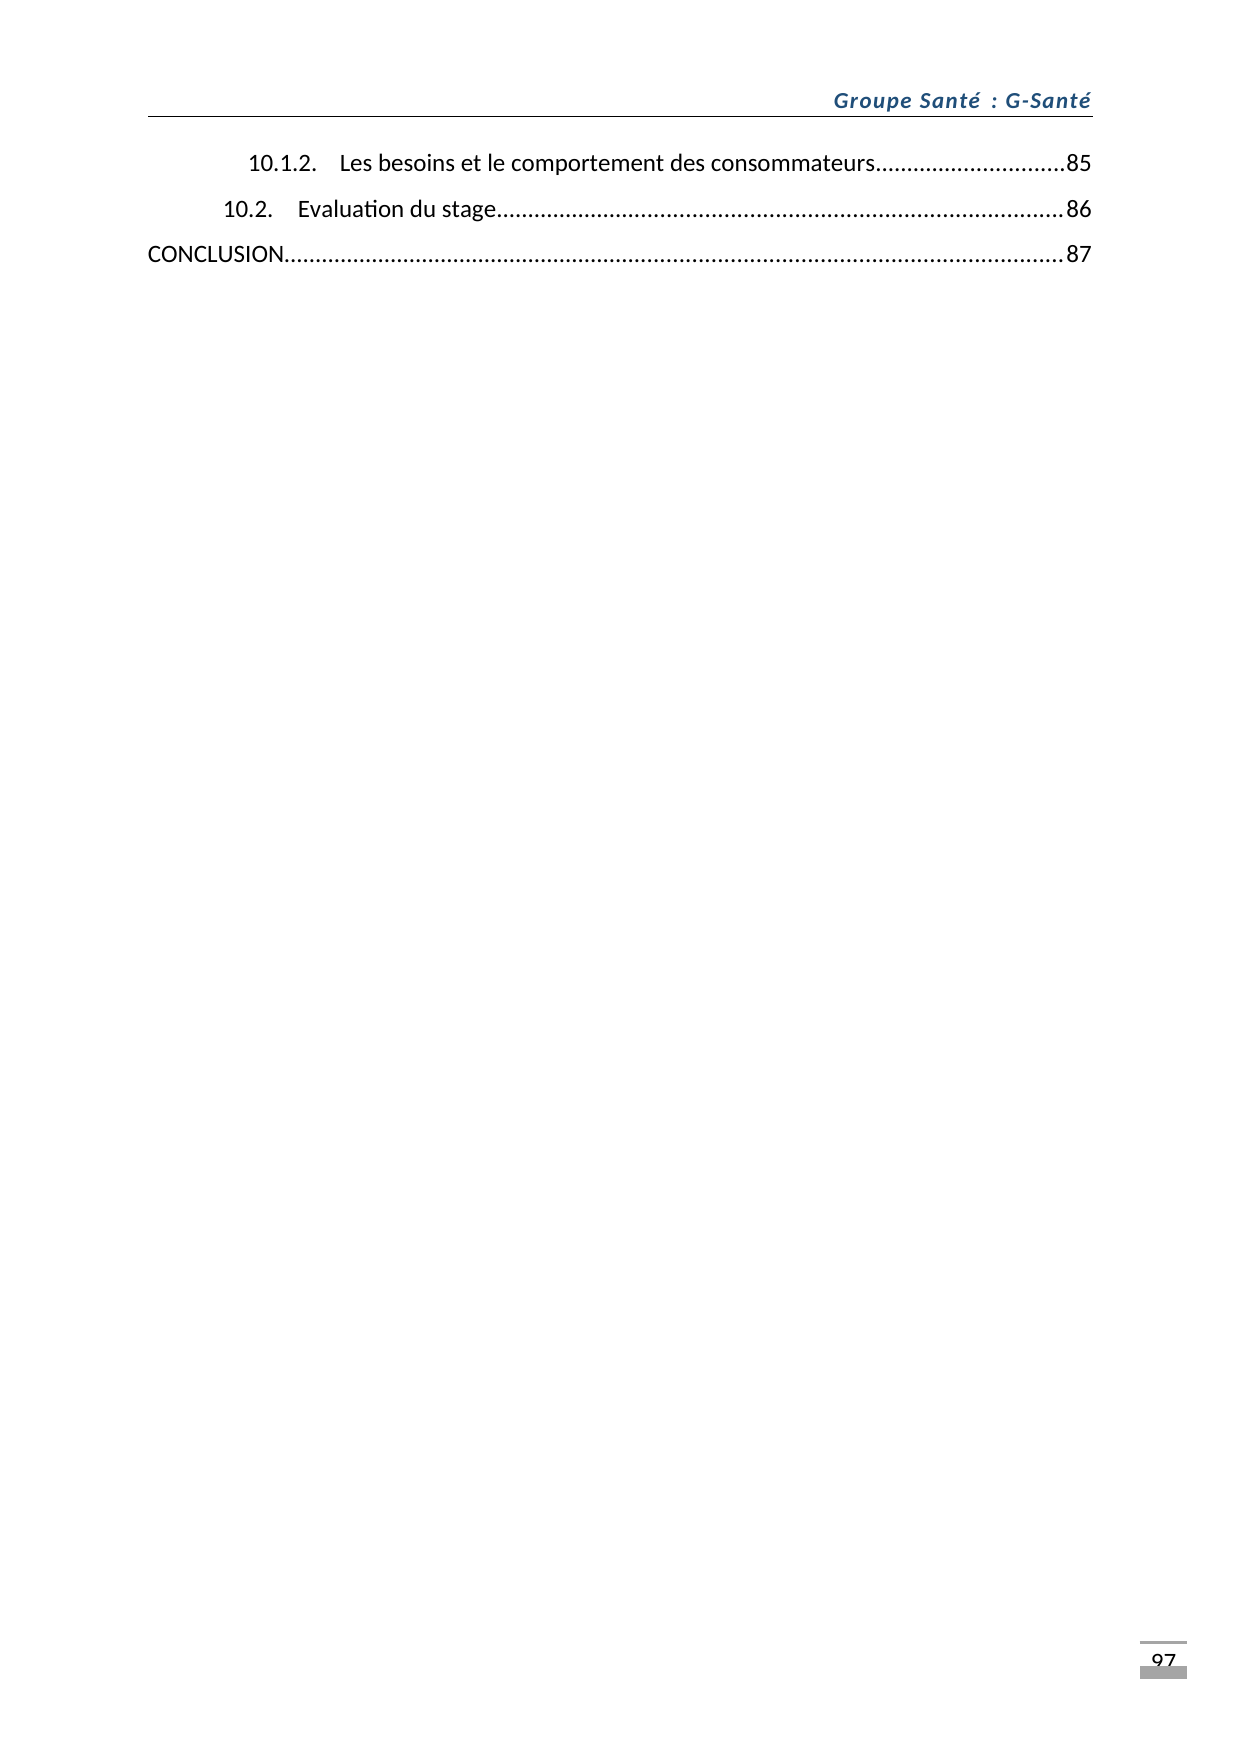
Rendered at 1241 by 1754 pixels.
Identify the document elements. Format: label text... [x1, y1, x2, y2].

text CONCLUSION 87 [148, 238, 1093, 269]
text 10.1.2. Les besoins et le comportement des consommateurs 85 [248, 148, 1093, 178]
text 10.2. Evaluation du stage 86 [223, 193, 1093, 223]
